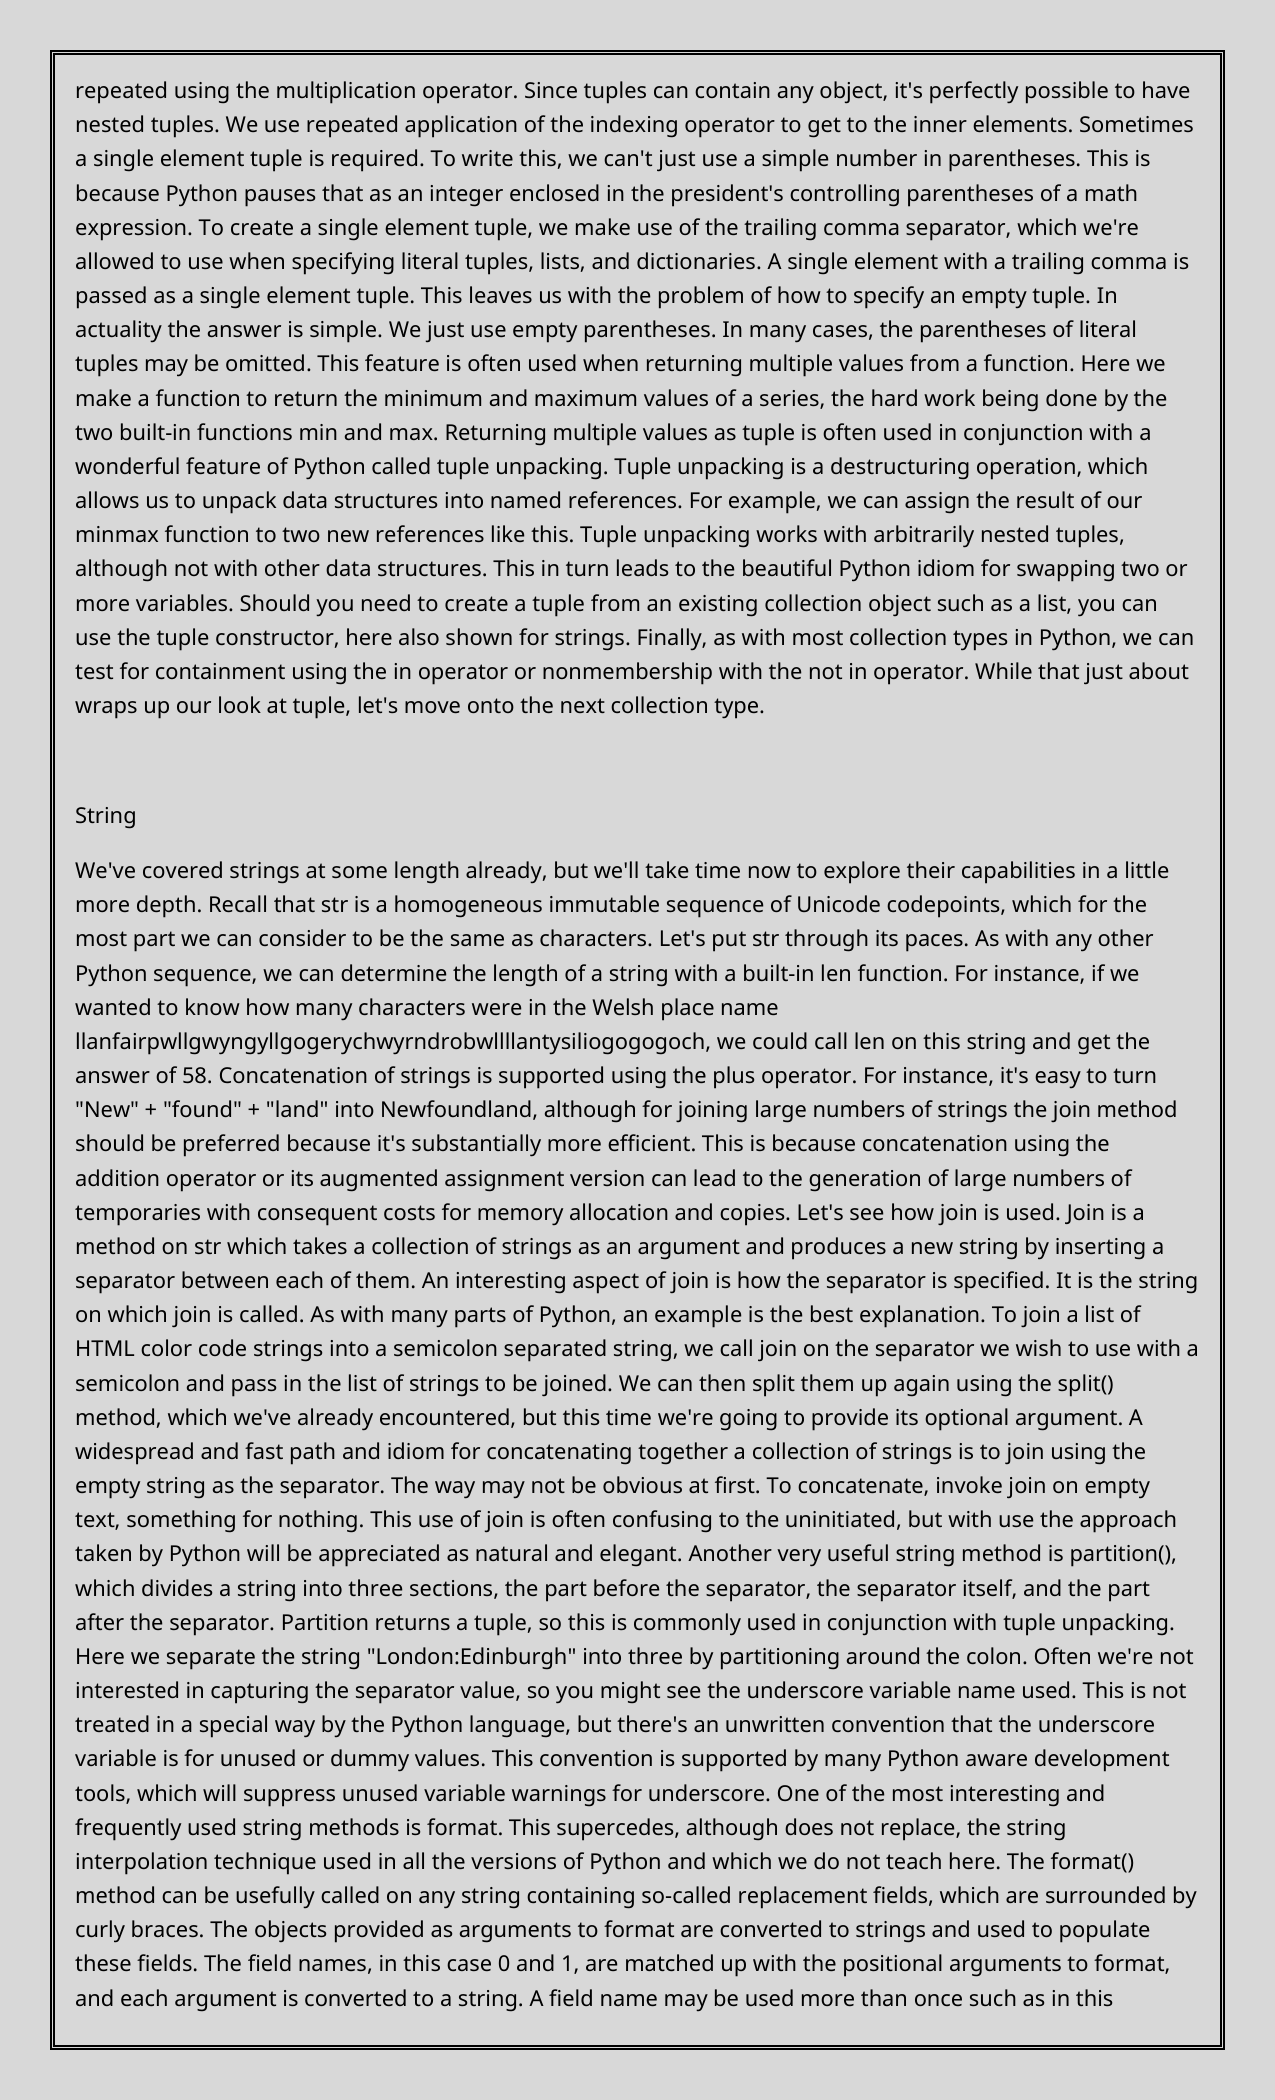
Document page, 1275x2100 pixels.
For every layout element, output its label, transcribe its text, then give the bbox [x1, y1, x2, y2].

text String [75, 800, 1200, 830]
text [75, 75, 1200, 720]
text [75, 855, 1200, 2012]
